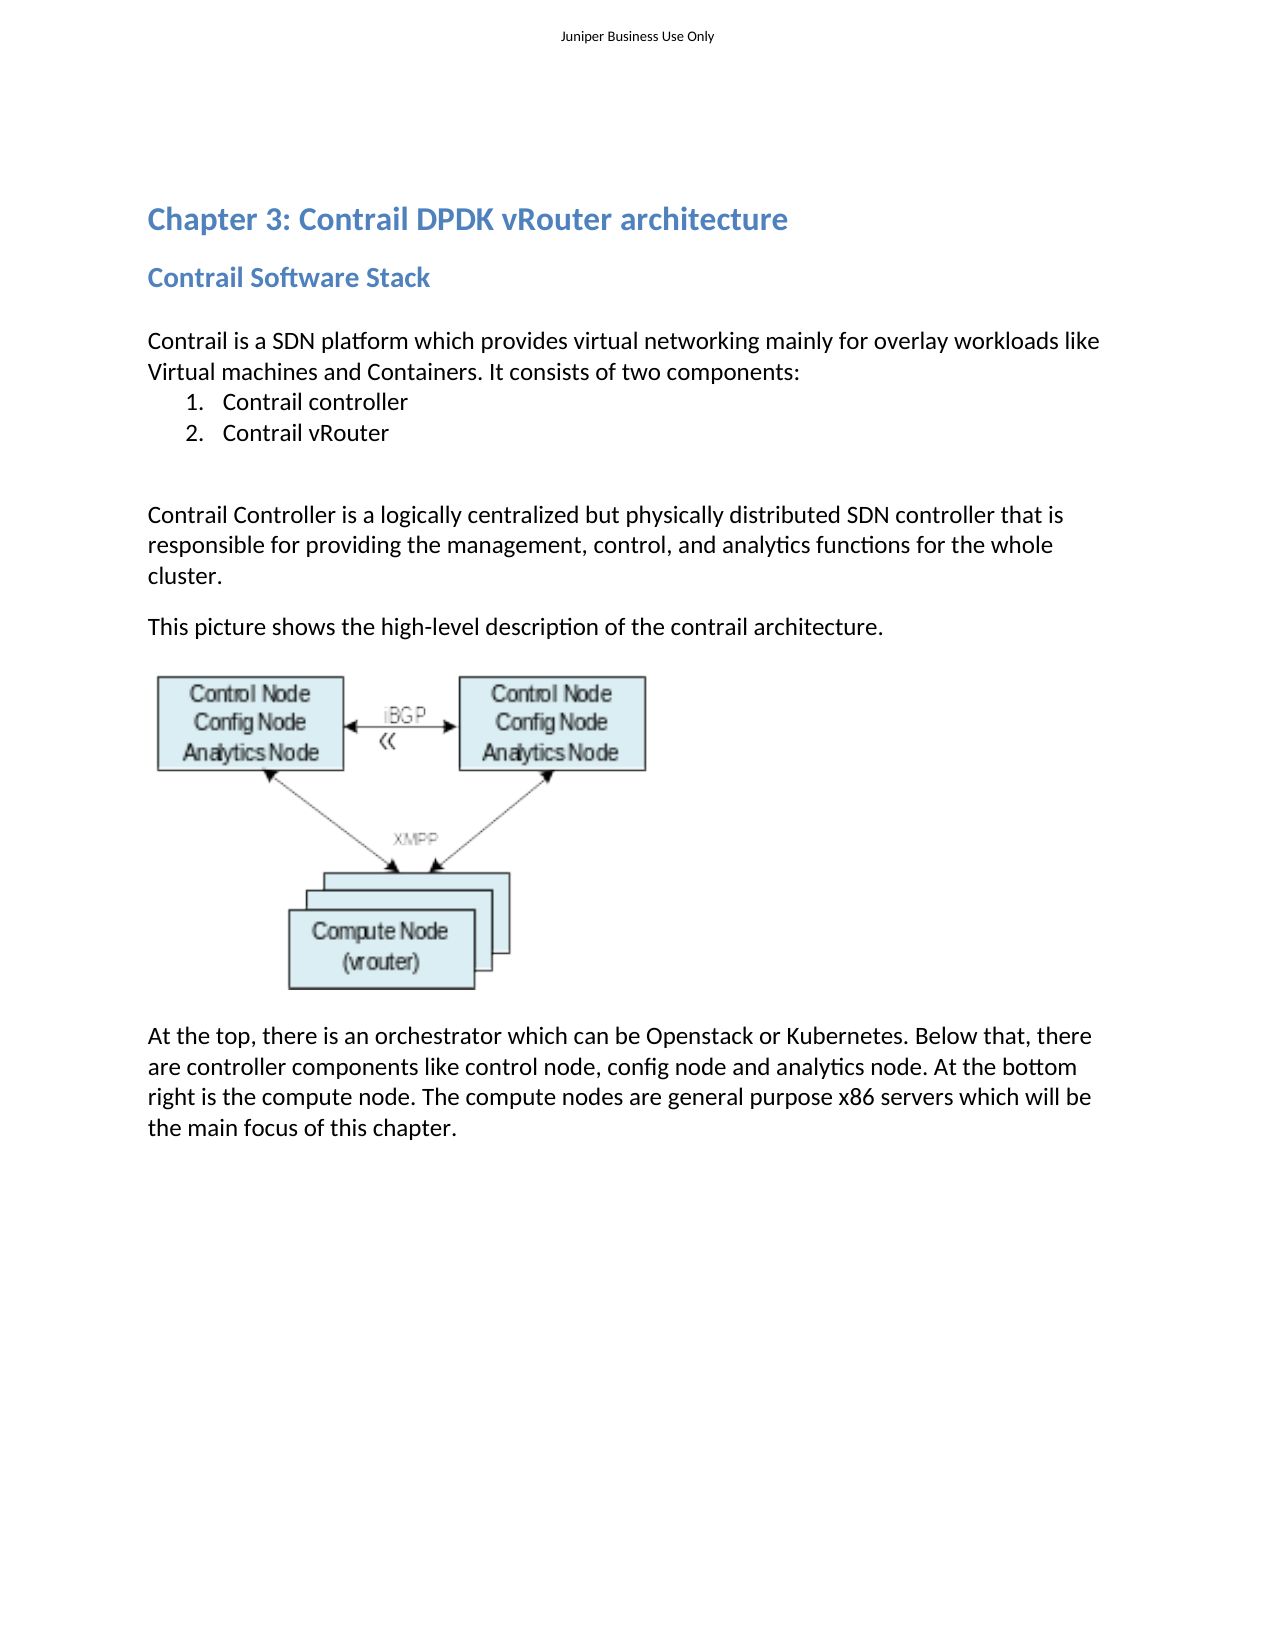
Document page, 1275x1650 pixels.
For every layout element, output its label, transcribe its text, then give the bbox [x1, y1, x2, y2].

subtitle Contrail Software Stack [148, 259, 1127, 295]
list Contrail vRouter [185, 417, 1127, 447]
text This picture shows the high-level description of the contrail architecture. [148, 611, 1127, 642]
text At the top, there is an orchestrator which can be Openstack or Kubernetes. Below that, there are controller components like control node, config node and analytics node. At the bottom right is the compute node. The compute nodes are general purpose x86 servers which will be the main focus of this chapter. [148, 1020, 1127, 1142]
subtitle Chapter 3: Contrail DPDK vRouter architecture [148, 198, 1127, 238]
list Contrail controller [185, 386, 1127, 417]
text Contrail Controller is a logically centralized but physically distributed SDN controller that is responsible for providing the management, control, and analytics functions for the whole cluster. [148, 499, 1127, 590]
text Contrail is a SDN platform which provides virtual networking mainly for overlay workloads like Virtual machines and Containers. It consists of two components: [148, 325, 1127, 386]
